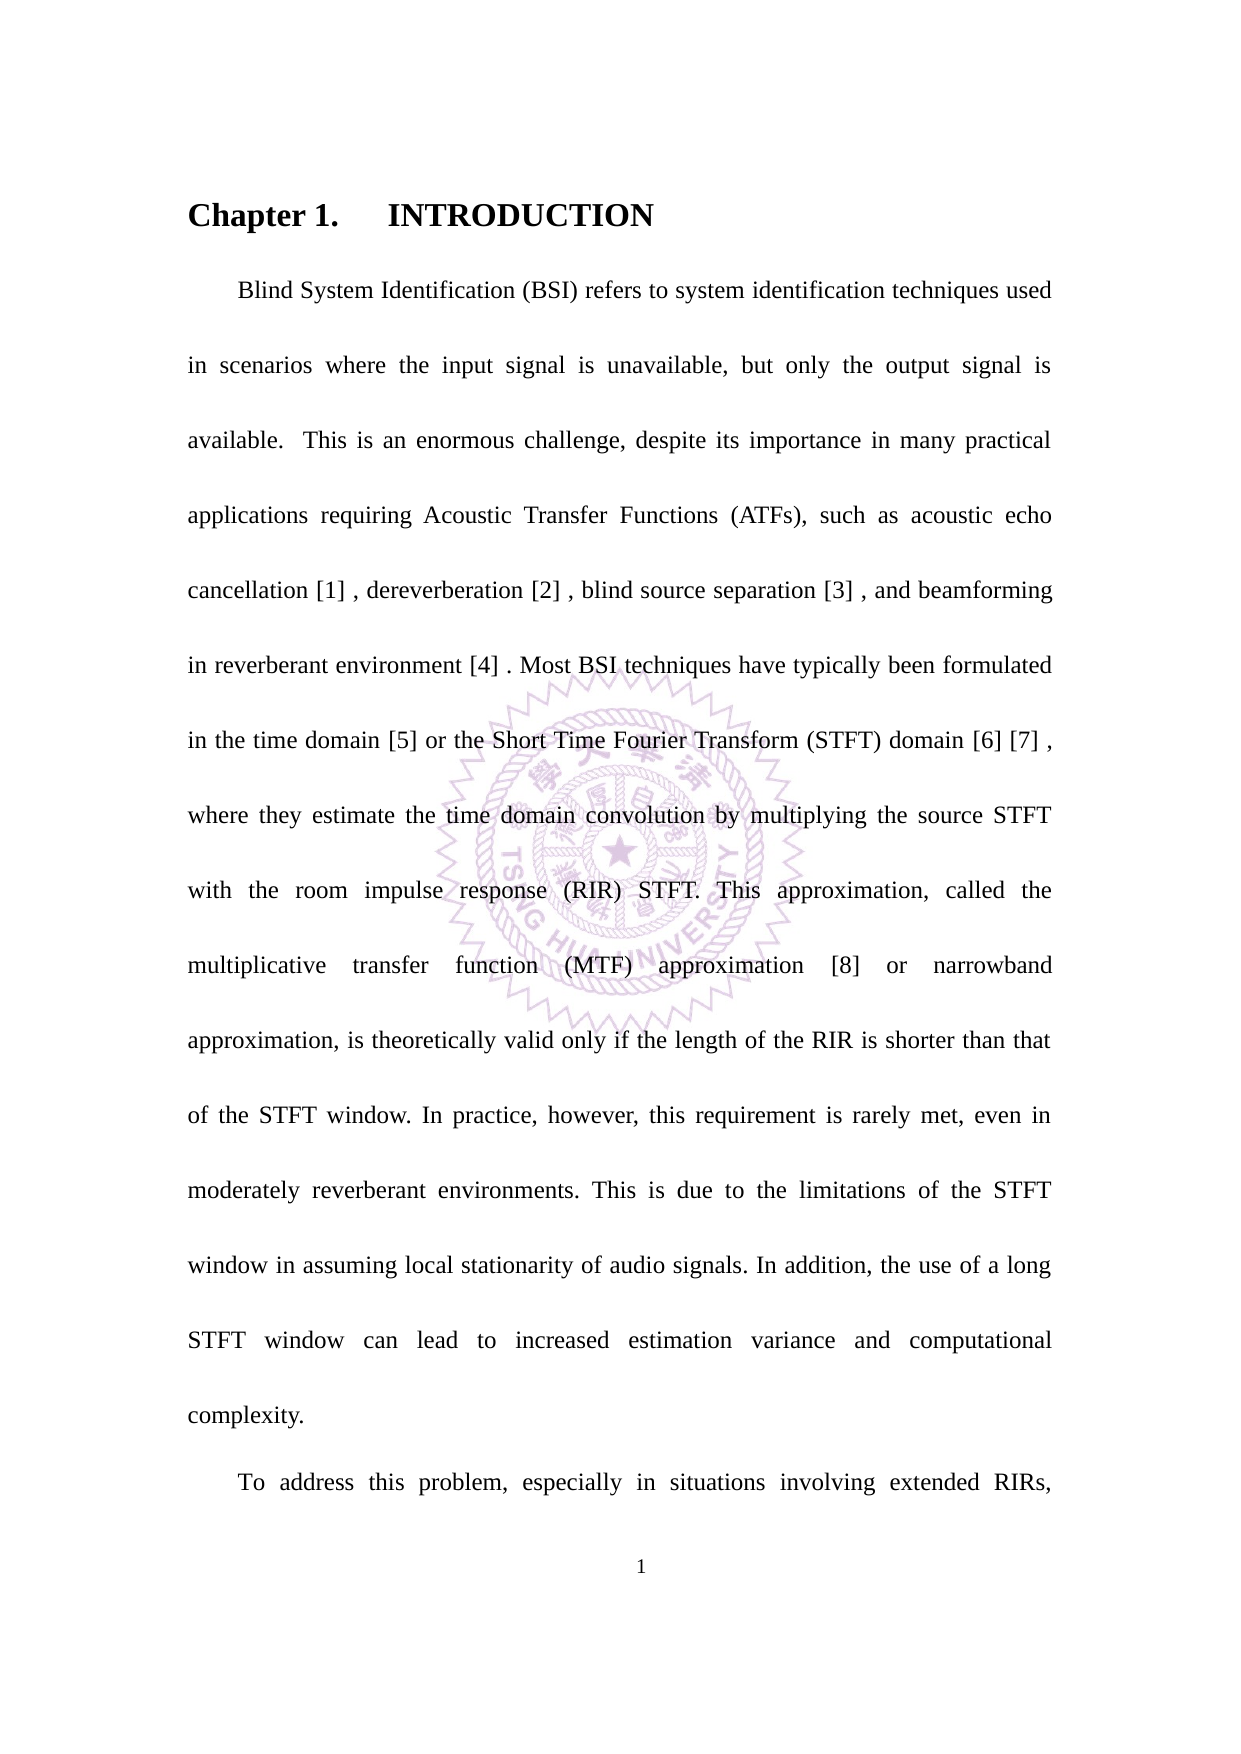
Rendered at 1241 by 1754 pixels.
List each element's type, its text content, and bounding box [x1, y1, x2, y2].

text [187, 1462, 1053, 1500]
subtitle INTRODUCTION [187, 177, 1053, 252]
text Blind System Identification (BSI) refers to system identification techniques used in scenarios where the input signal is unavailable, but only the output signal is available. This is an enormous challenge, despite its importance in many practical applications requiring Acoustic Transfer Functions (ATFs), such as acoustic echo cancellation [1] , dereverberation [2] , blind source separation [3] , and beamforming in reverberant environment [4] . Most BSI techniques have typically been formulated in the time domain [5] or the Short Time Fourier Transform (STFT) domain [6] [7] , where they estimate the time domain convolution by multiplying the source STFT with the room impulse response (RIR) STFT. This approximation, called the multiplicative transfer function (MTF) approximation [8] or narrowband approximation, is theoretically valid only if the length of the RIR is shorter than that of the STFT window. In practice, however, this requirement is rarely met, even in moderately reverberant environments. This is due to the limitations of the STFT window in assuming local stationarity of audio signals. In addition, the use of a long STFT window can lead to increased estimation variance and computational complexity. [187, 271, 1053, 1433]
